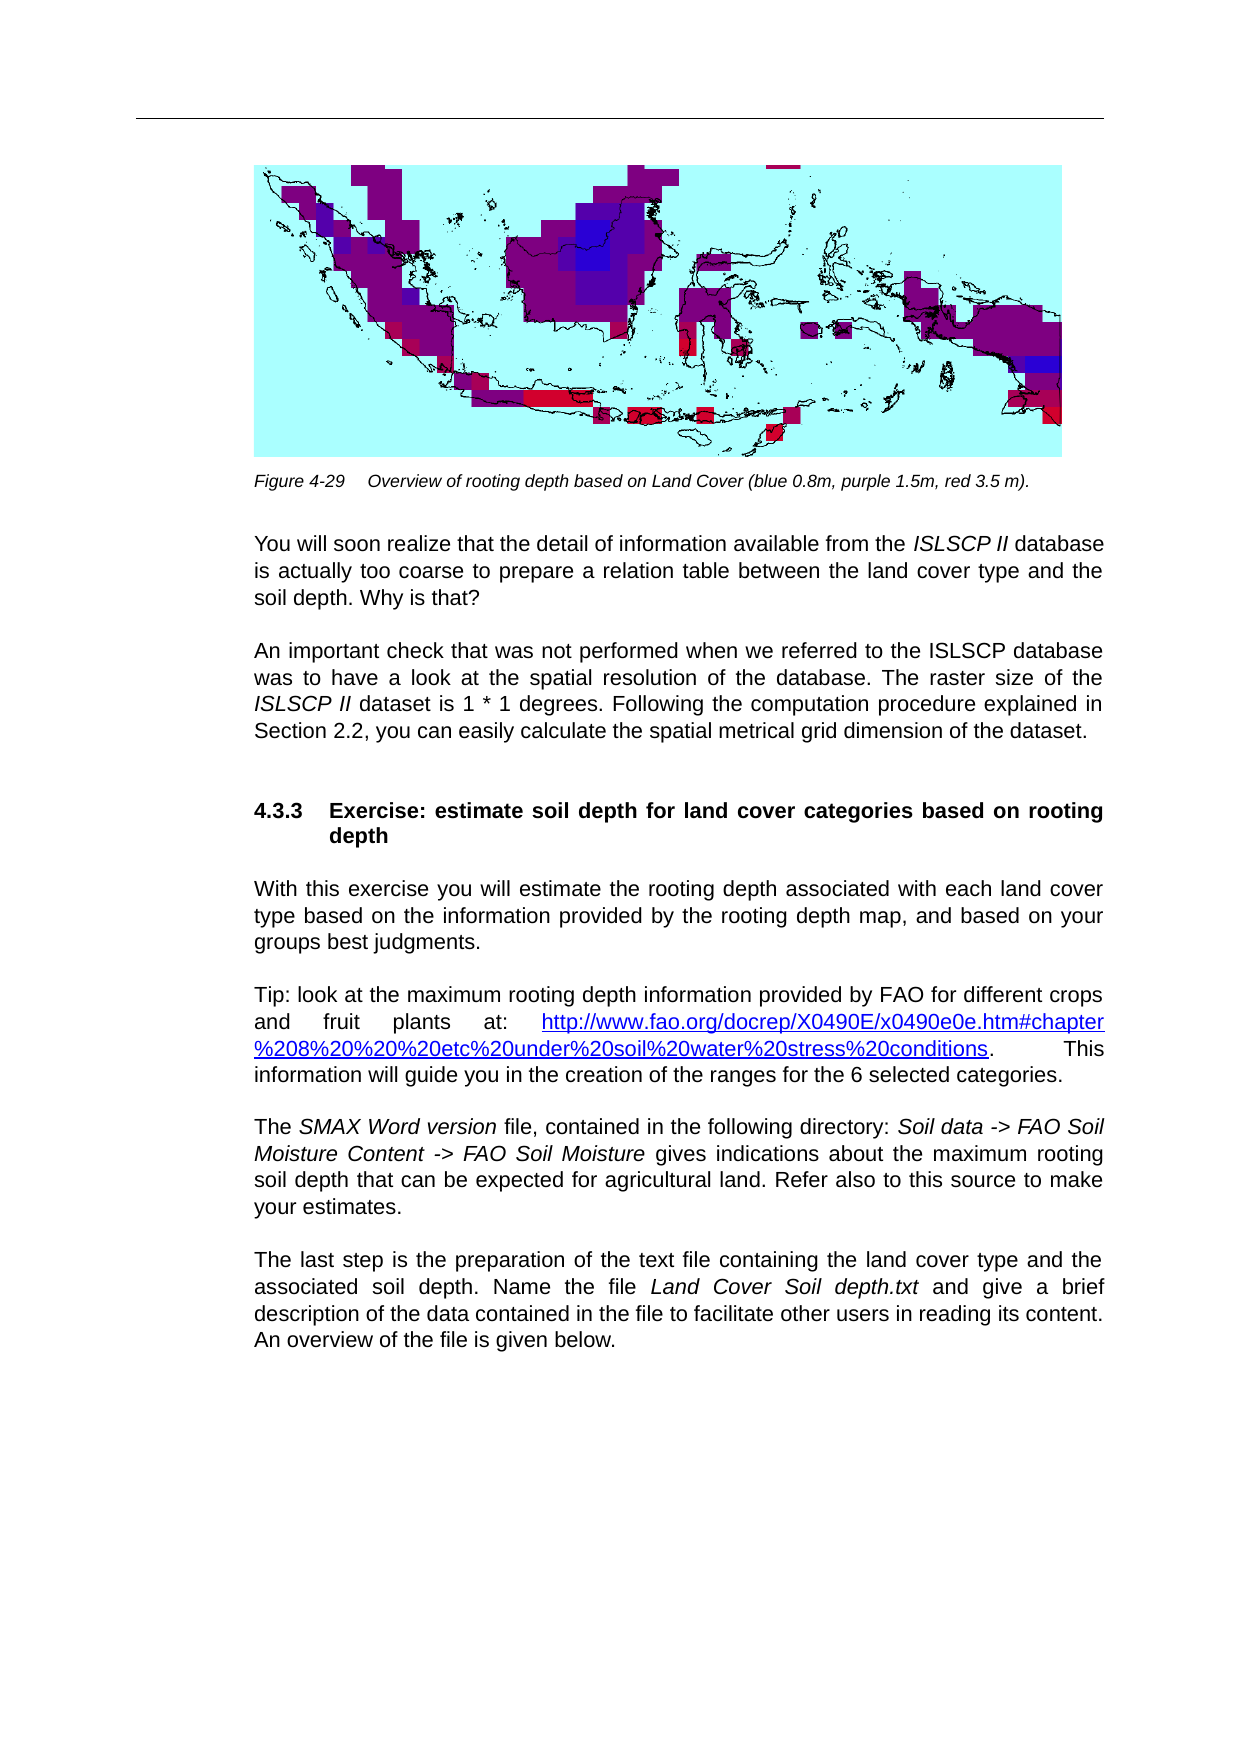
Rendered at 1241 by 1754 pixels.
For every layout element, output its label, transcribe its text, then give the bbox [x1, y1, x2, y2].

picture [253, 165, 1062, 457]
subtitle Exercise: estimate soil depth for land cover categories based on rooting depth [254, 798, 1104, 848]
text An important check that was not performed when we referred to the ISLSCP database was to have a look at the spatial resolution of the database. The raster size of the ISLSCP II dataset is 1 * 1 degrees. Following the computation procedure explained in Section 2.2, you can easily calculate the spatial metrical grid dimension of the dataset. [254, 638, 1104, 743]
text With this exercise you will estimate the rooting depth associated with each land cover type based on the information provided by the rooting depth map, and based on your groups best judgments. [254, 875, 1104, 954]
text You will soon realize that the detail of information available from the ISLSCP II database is actually too coarse to prepare a relation table between the land cover type and the soil depth. Why is that? [254, 531, 1104, 609]
text Tip: look at the maximum rooting depth information provided by FAO for different crops and fruit plants at: http://www.fao.org/docrep/X0490E/x0490e0e.htm#chapter%208%20%20%20etc%20under%20soil%20water%20stress%20conditions. This information will guide you in the creation of the ranges for the 6 selected categories. [254, 981, 1104, 1087]
text The last step is the preparation of the text file containing the land cover type and the associated soil depth. Name the file Land Cover Soil depth.txt and give a brief description of the data contained in the file to facilitate other users in reading its content. An overview of the file is given below. [254, 1247, 1104, 1352]
text The SMAX Word version file, contained in the following directory: Soil data -> FAO Soil Moisture Content -> FAO Soil Moisture gives indications about the maximum rooting soil depth that can be expected for agricultural land. Refer also to this source to make your estimates. [254, 1114, 1104, 1219]
